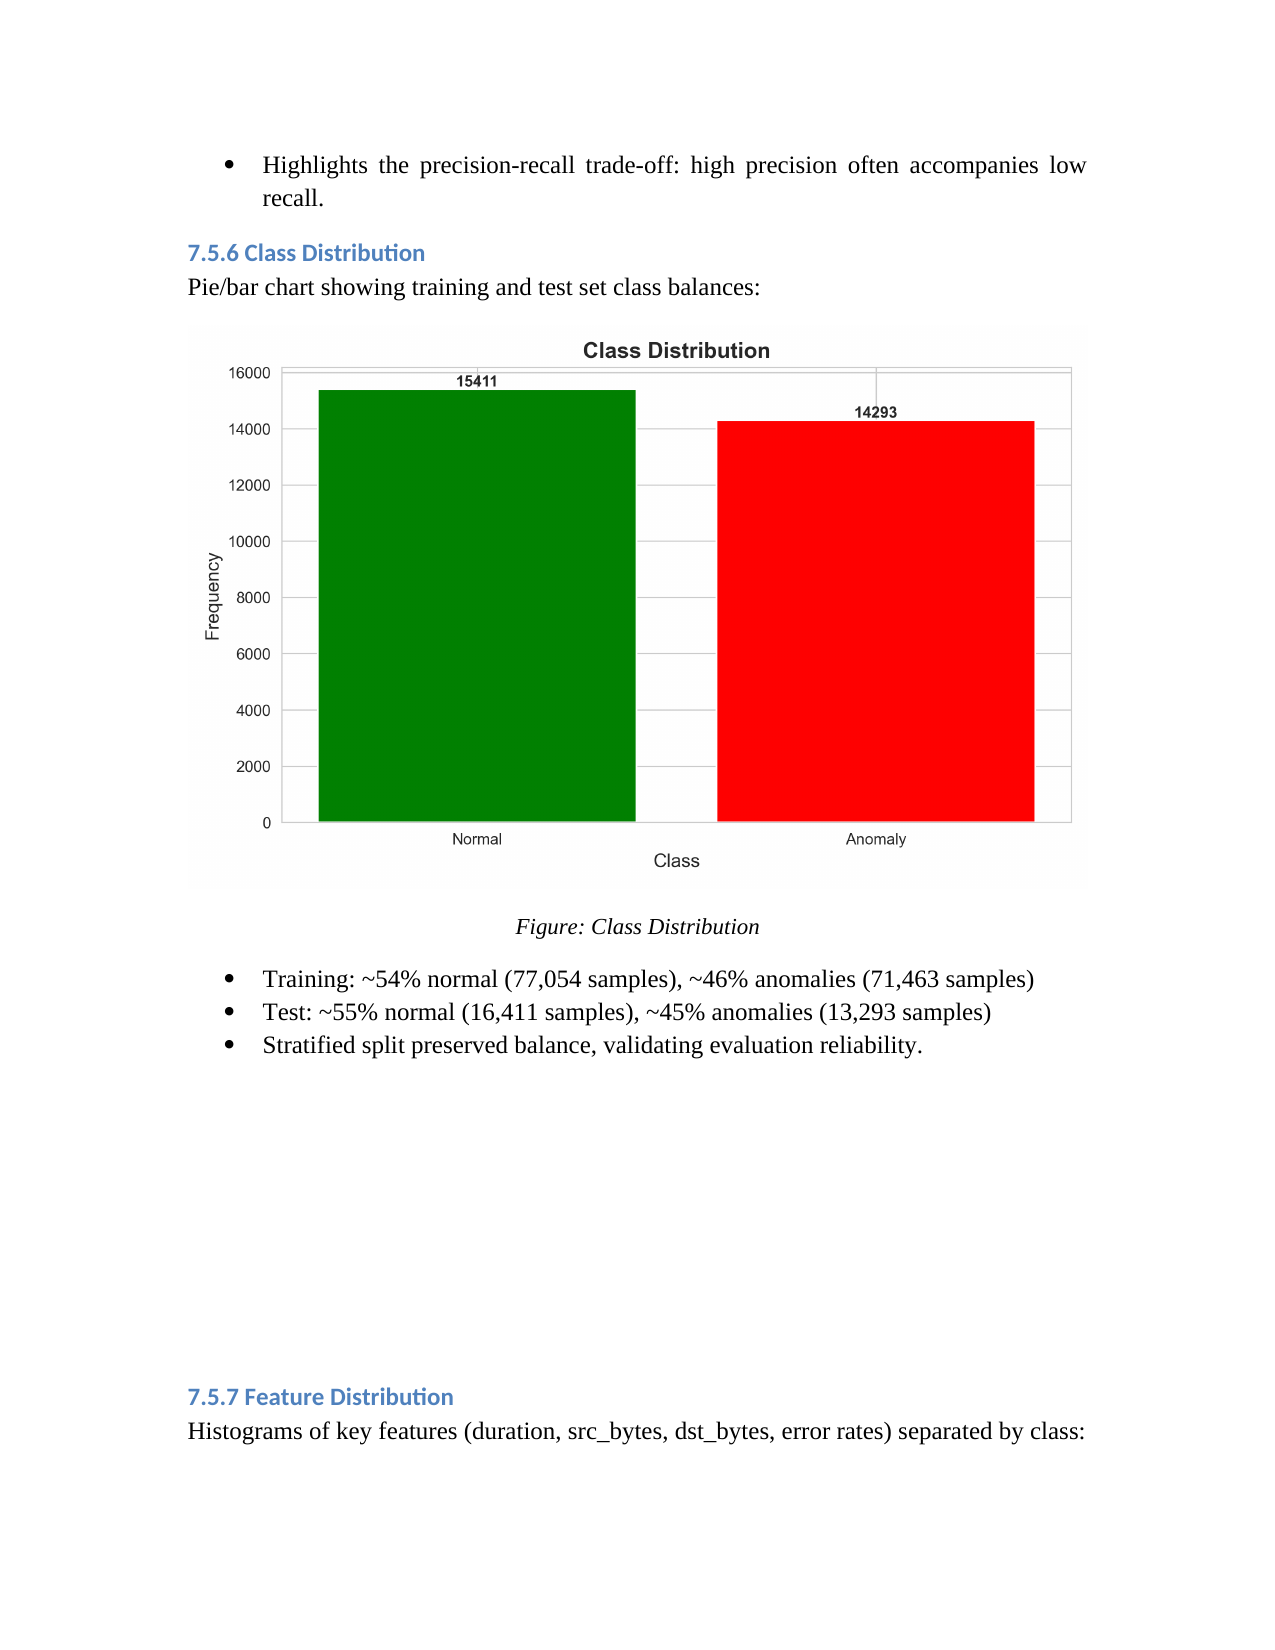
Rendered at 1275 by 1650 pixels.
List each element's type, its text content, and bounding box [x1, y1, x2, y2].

list Stratified split preserved balance, validating evaluation reliability. [225, 1030, 1087, 1059]
text Figure: Class Distribution [187, 913, 1087, 939]
list Training: ~54% normal (77,054 samples), ~46% anomalies (71,463 samples) [225, 964, 1087, 993]
list Highlights the precision-recall trade-off: high precision often accompanies low recall. [225, 150, 1087, 212]
subtitle 7.5.6 Class Distribution [187, 237, 1087, 267]
list Test: ~55% normal (16,411 samples), ~45% anomalies (13,293 samples) [225, 997, 1087, 1026]
subtitle 7.5.7 Feature Distribution [187, 1381, 1087, 1412]
text Histograms of key features (duration, src_bytes, dst_bytes, error rates) separated by class: [187, 1416, 1087, 1445]
text Pie/bar chart showing training and test set class balances: [187, 272, 1087, 301]
picture [187, 325, 1088, 889]
